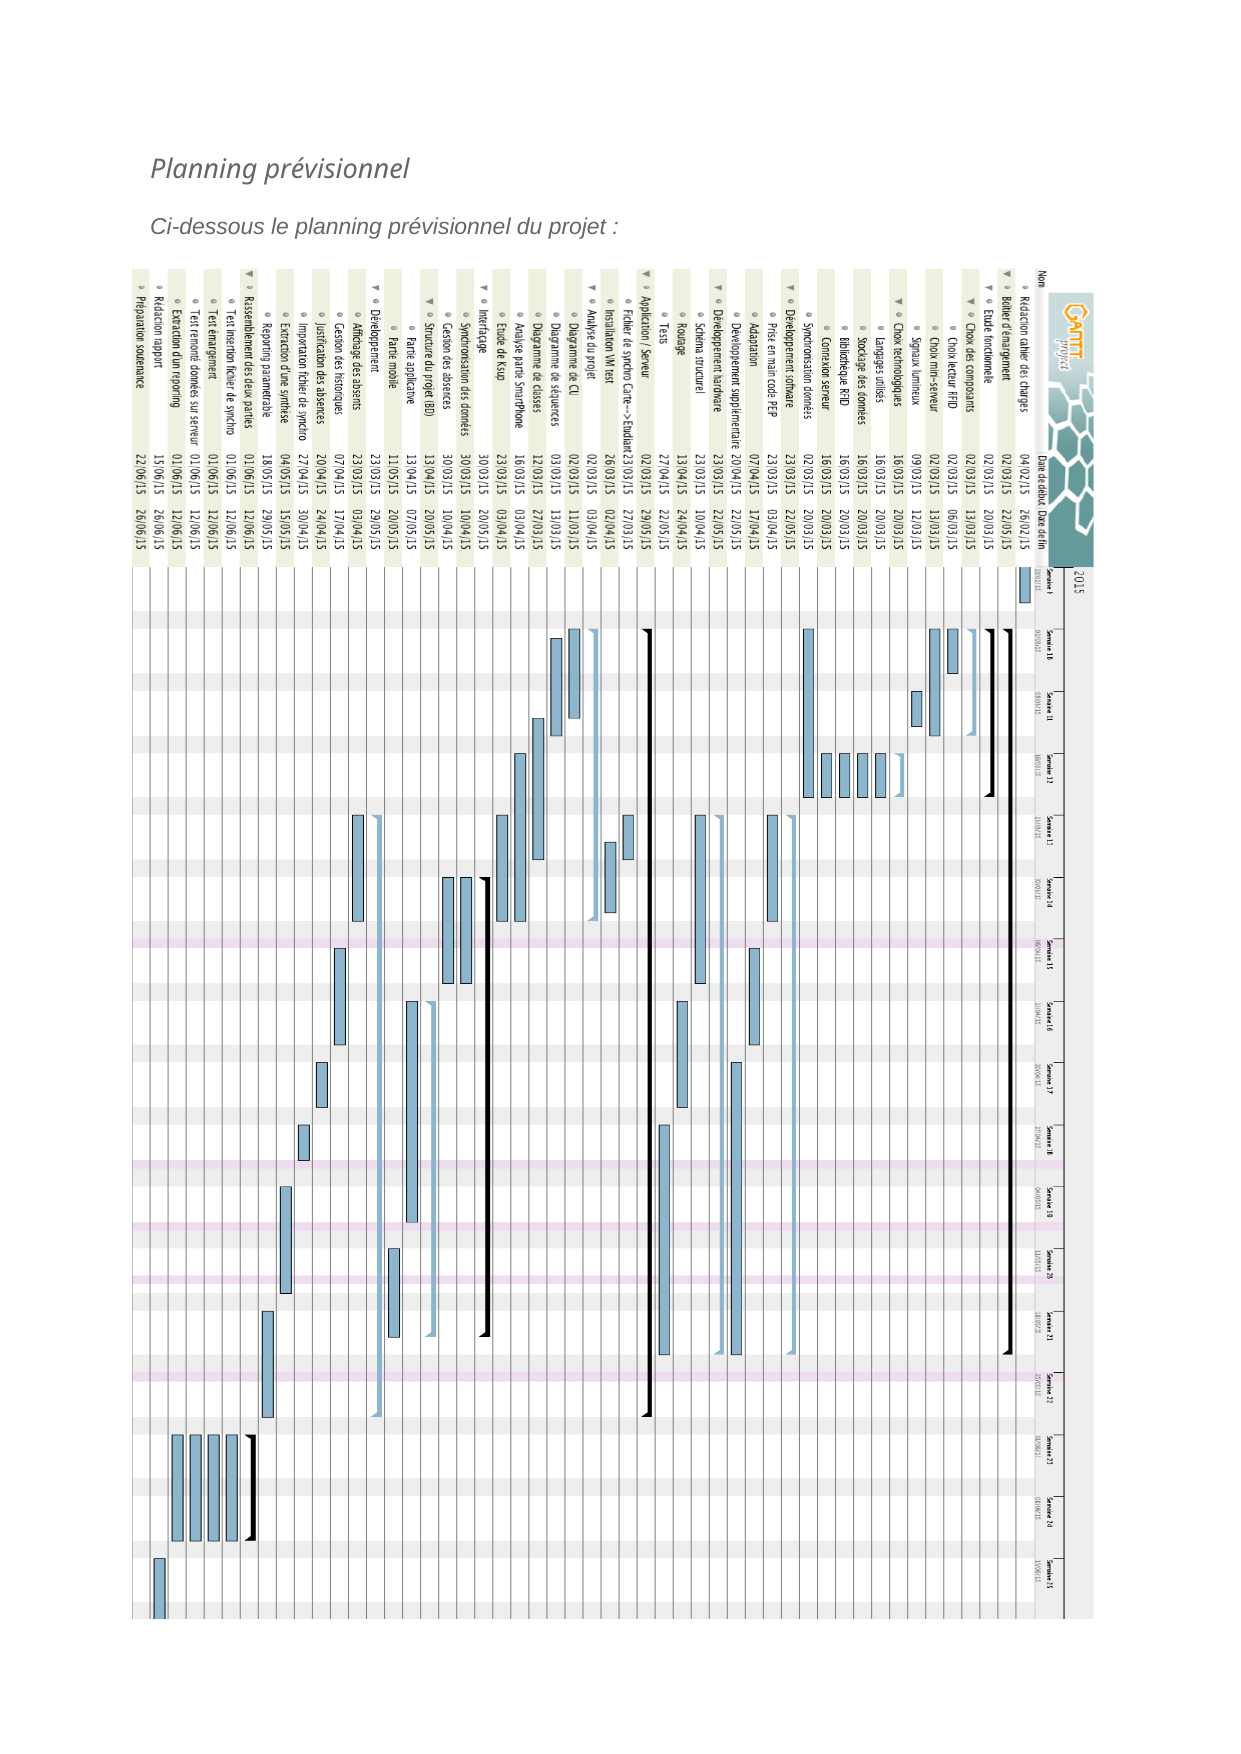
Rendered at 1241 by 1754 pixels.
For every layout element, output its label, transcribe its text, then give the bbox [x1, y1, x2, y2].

subtitle Ci-dessous le planning prévisionnel du projet : [150, 213, 1090, 239]
subtitle Planning prévisionnel [150, 150, 1090, 187]
picture [133, 270, 1137, 1617]
